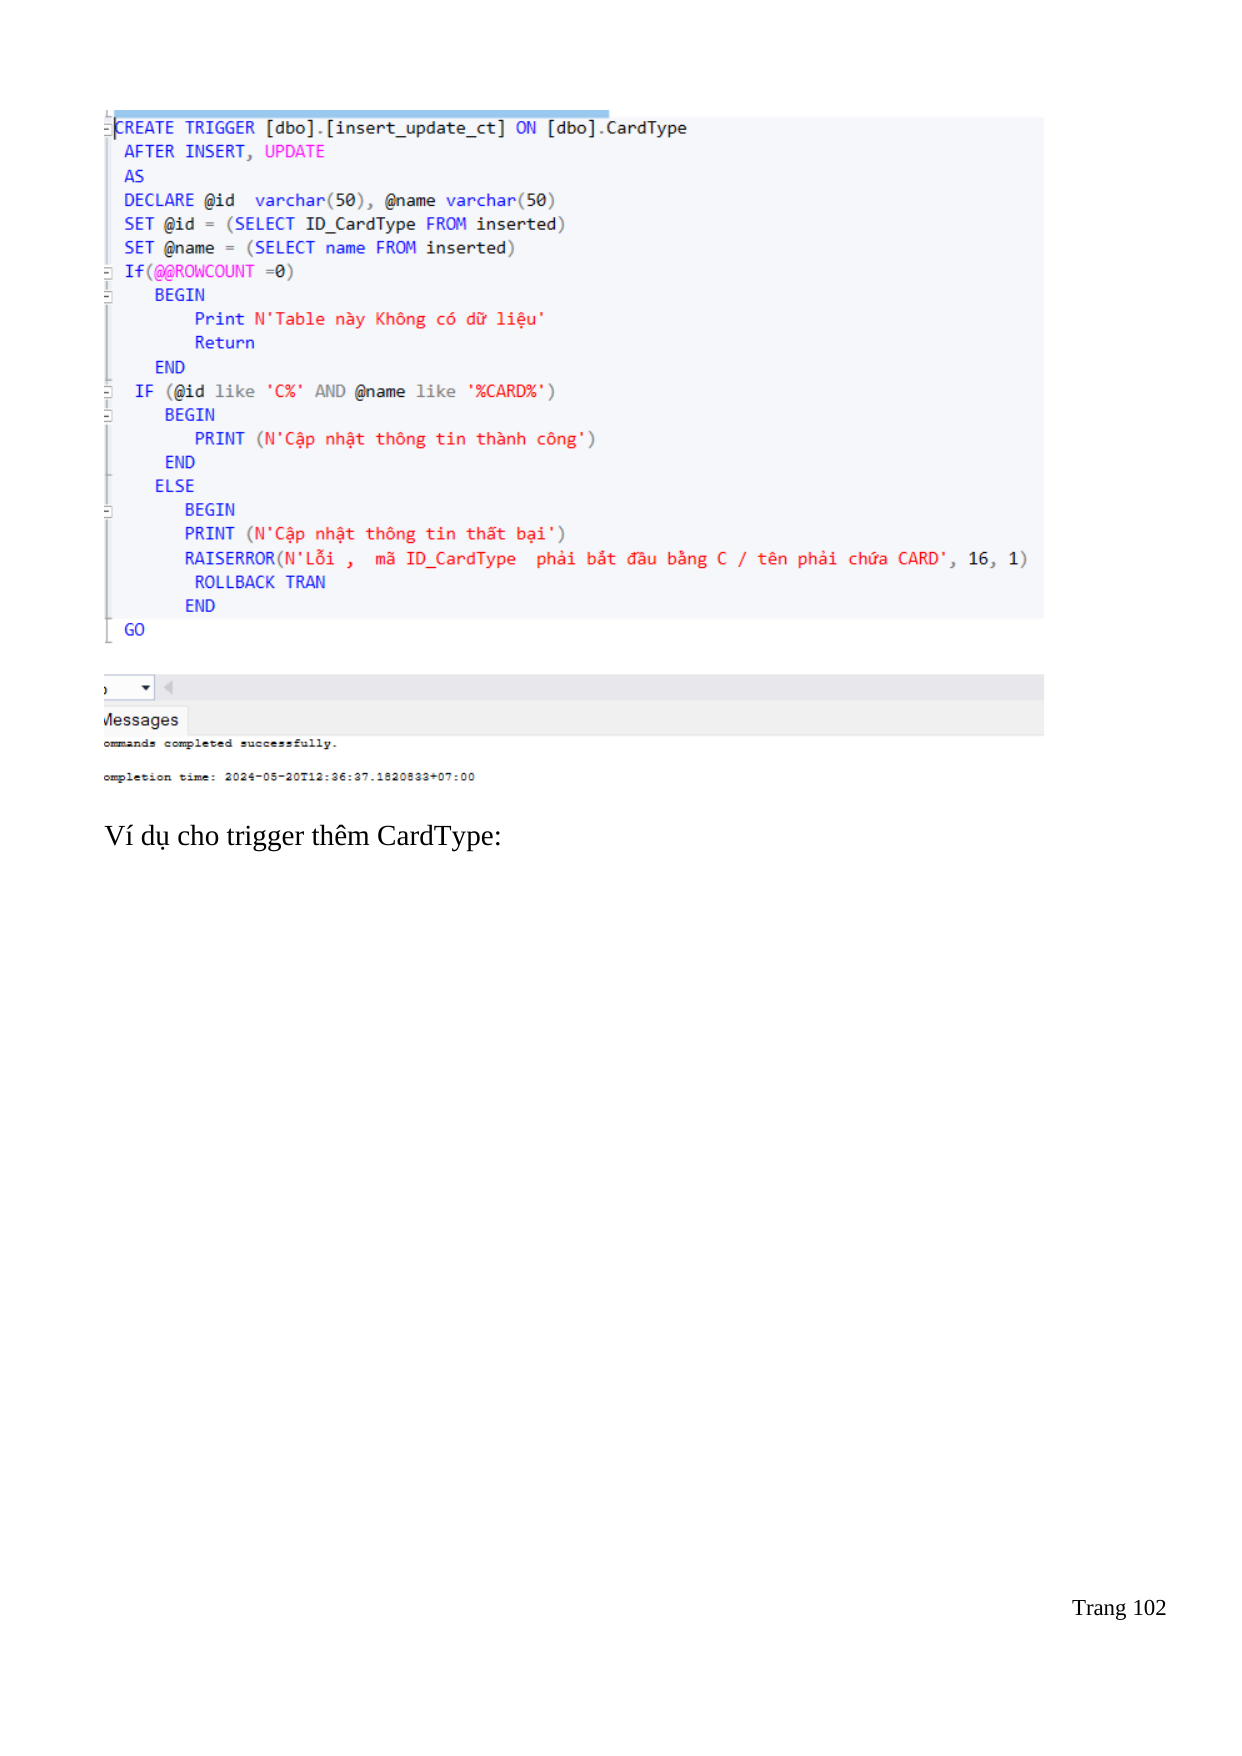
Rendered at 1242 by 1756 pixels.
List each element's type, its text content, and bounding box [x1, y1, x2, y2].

text Ví dụ cho trigger thêm CardType: [104, 818, 1167, 851]
picture [104, 110, 1045, 818]
